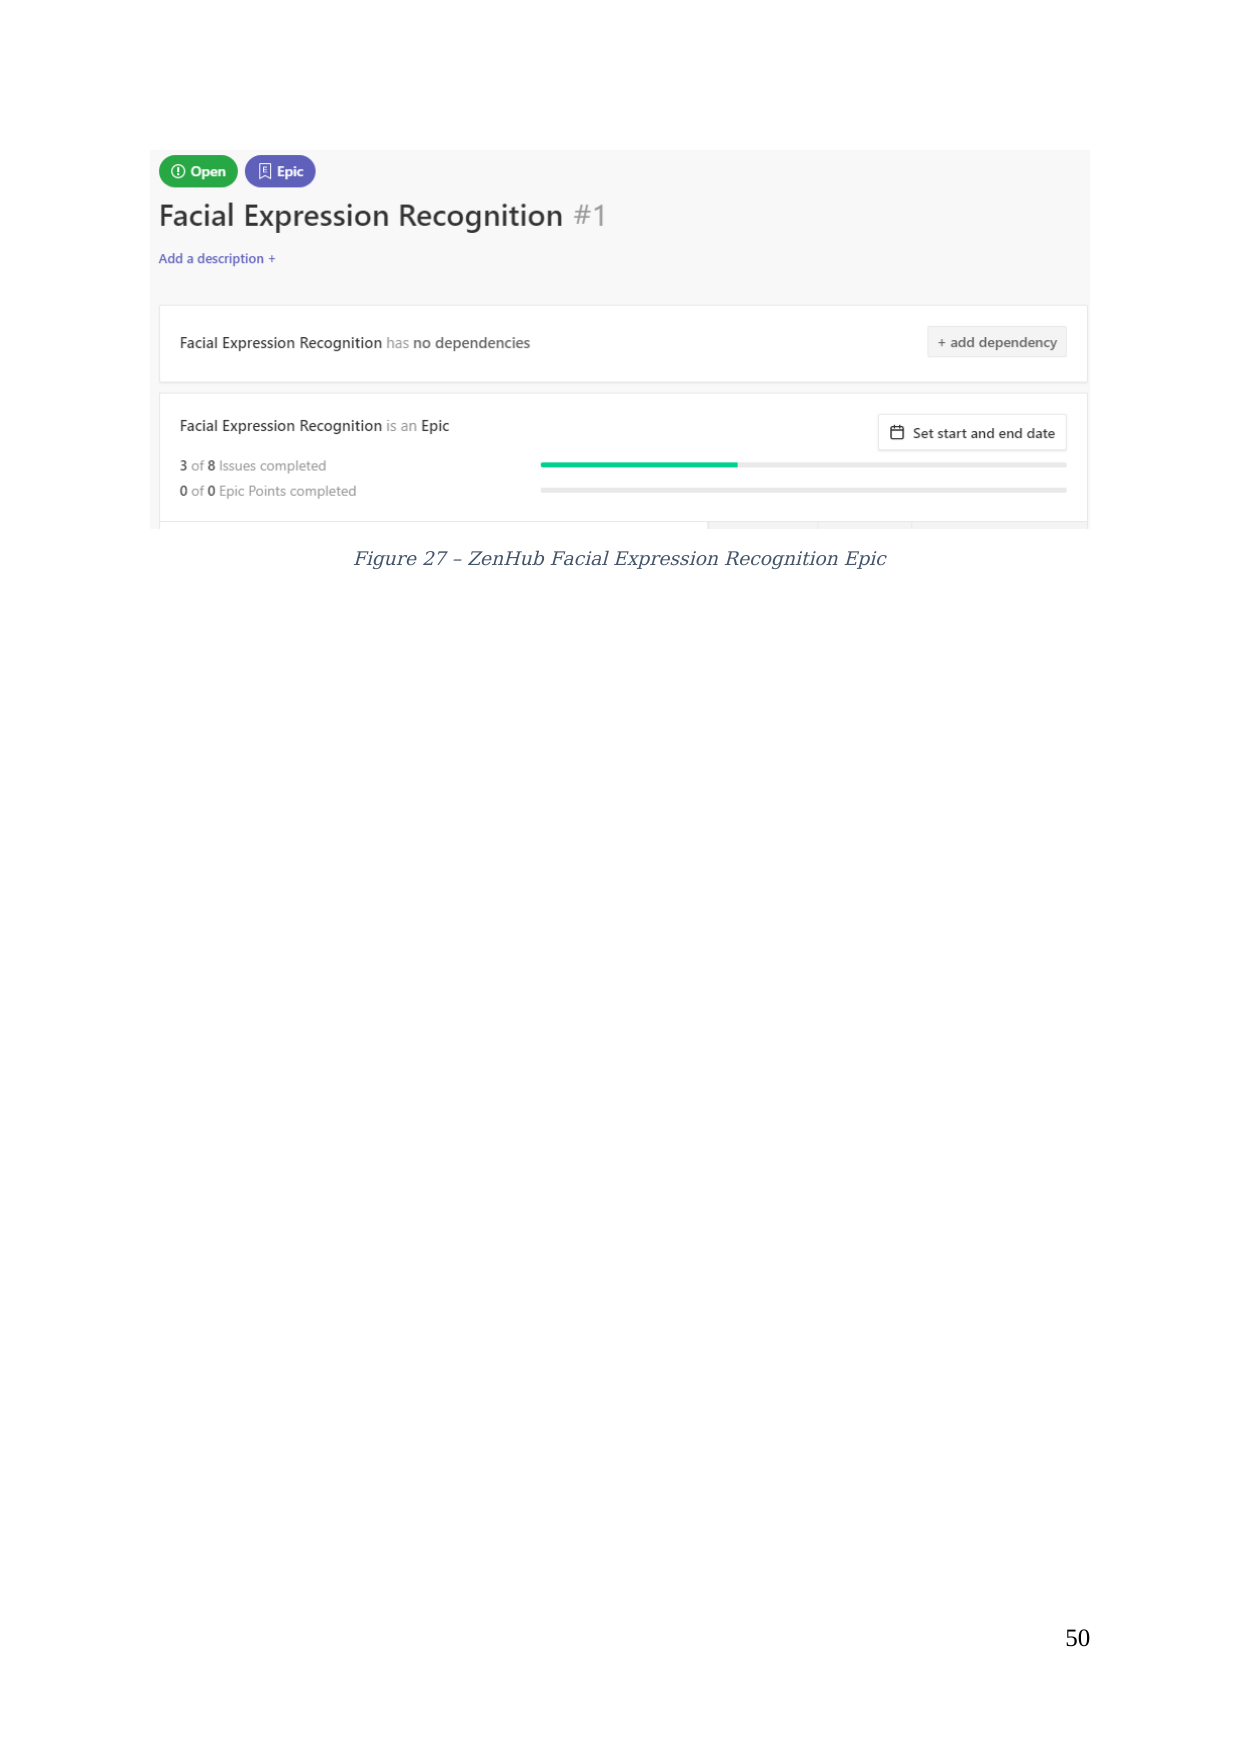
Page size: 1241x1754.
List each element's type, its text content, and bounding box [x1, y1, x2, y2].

picture [150, 150, 1091, 529]
text Figure 27 – ZenHub Facial Expression Recognition Epic [150, 547, 1090, 569]
